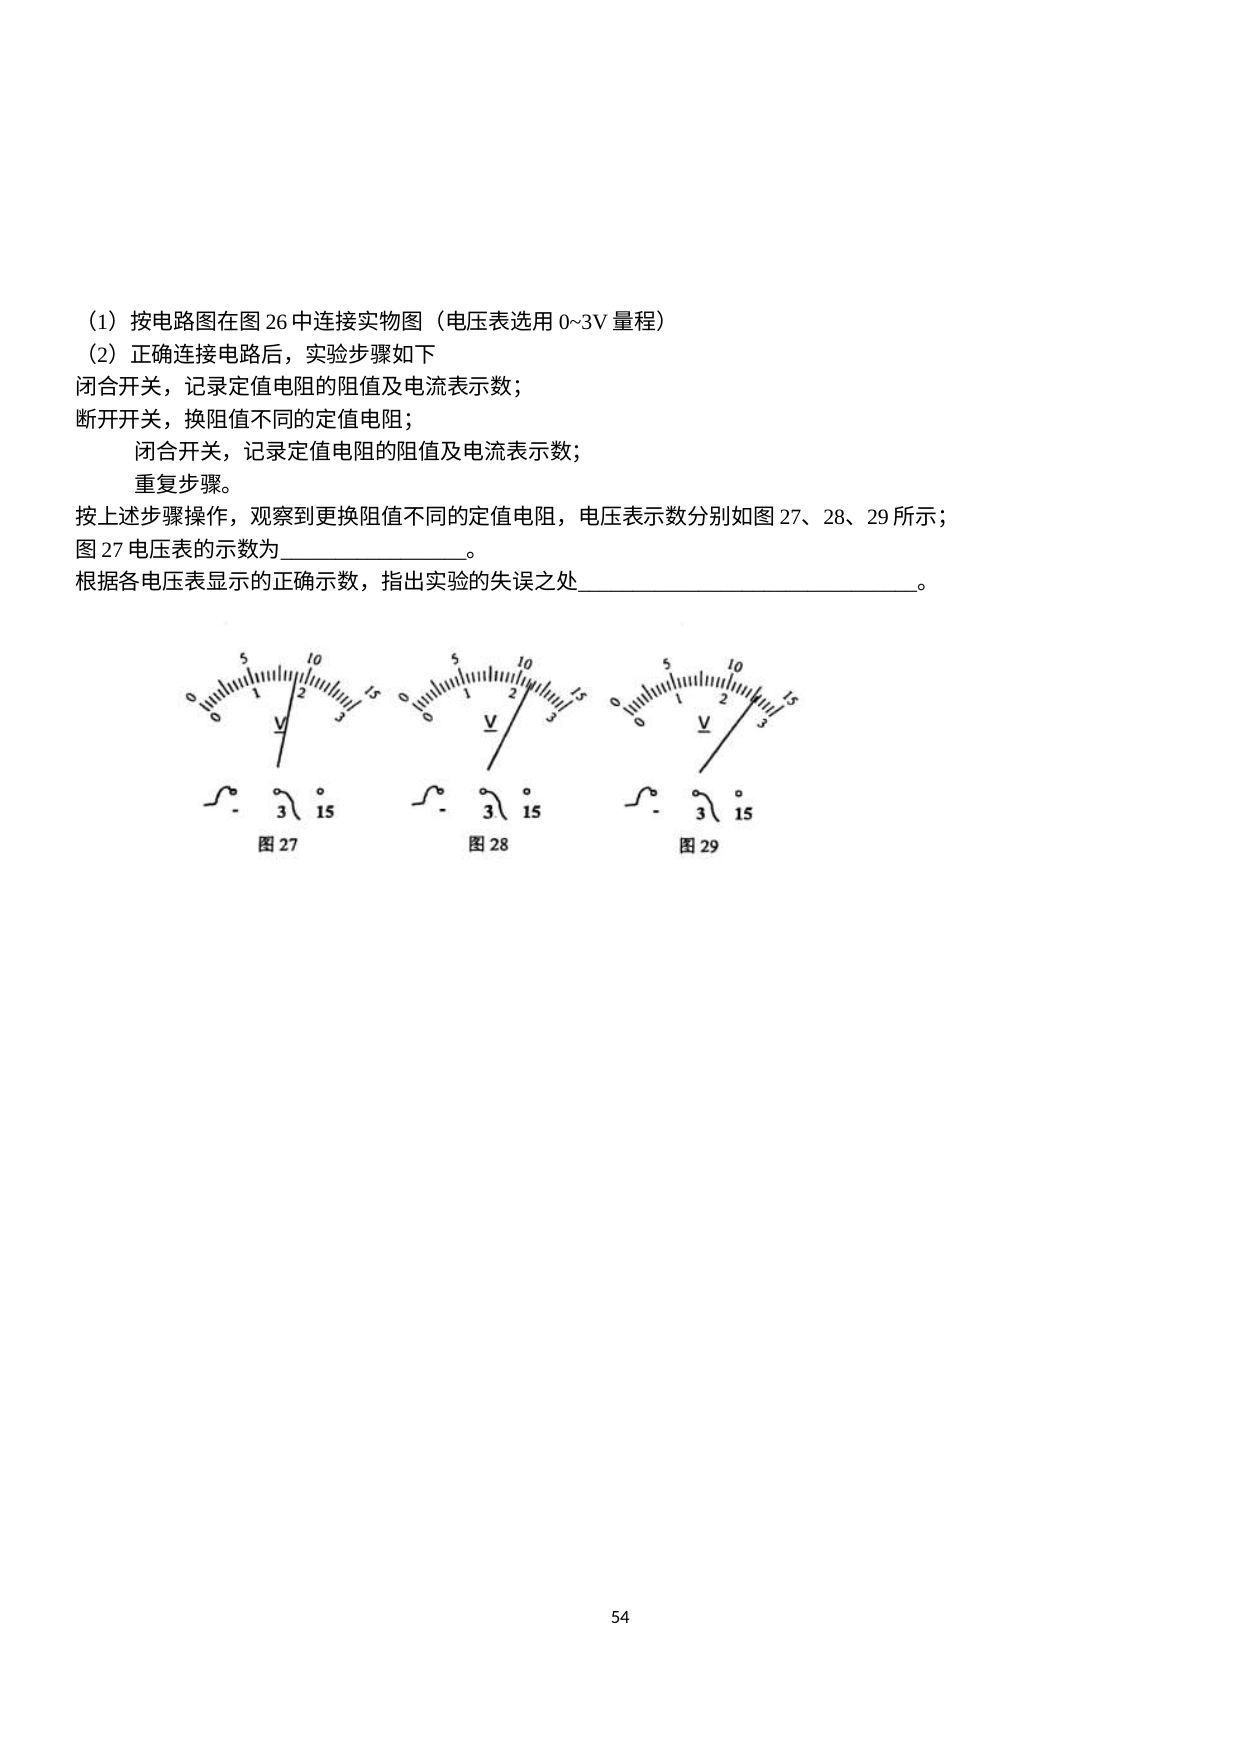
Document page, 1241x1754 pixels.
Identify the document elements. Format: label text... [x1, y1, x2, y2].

text 重复步骤。 [75, 466, 1165, 499]
text （2）正确连接电路后，实验步骤如下 [75, 336, 1165, 369]
text 根据各电压表显示的正确示数，指出实验的失误之处_______________________________。 [75, 564, 1165, 596]
text 按上述步骤操作，观察到更换阻值不同的定值电阻，电压表示数分别如图27、28、29所示； [75, 499, 1165, 531]
text 闭合开关，记录定值电阻的阻值及电流表示数； [75, 369, 1165, 401]
text 闭合开关，记录定值电阻的阻值及电流表示数； [75, 434, 1165, 466]
text （1）按电路图在图26中连接实物图（电压表选用0~3V量程） [75, 304, 1165, 336]
text 图27电压表的示数为_________________。 [75, 531, 1165, 564]
text 断开开关，换阻值不同的定值电阻； [75, 401, 1165, 434]
